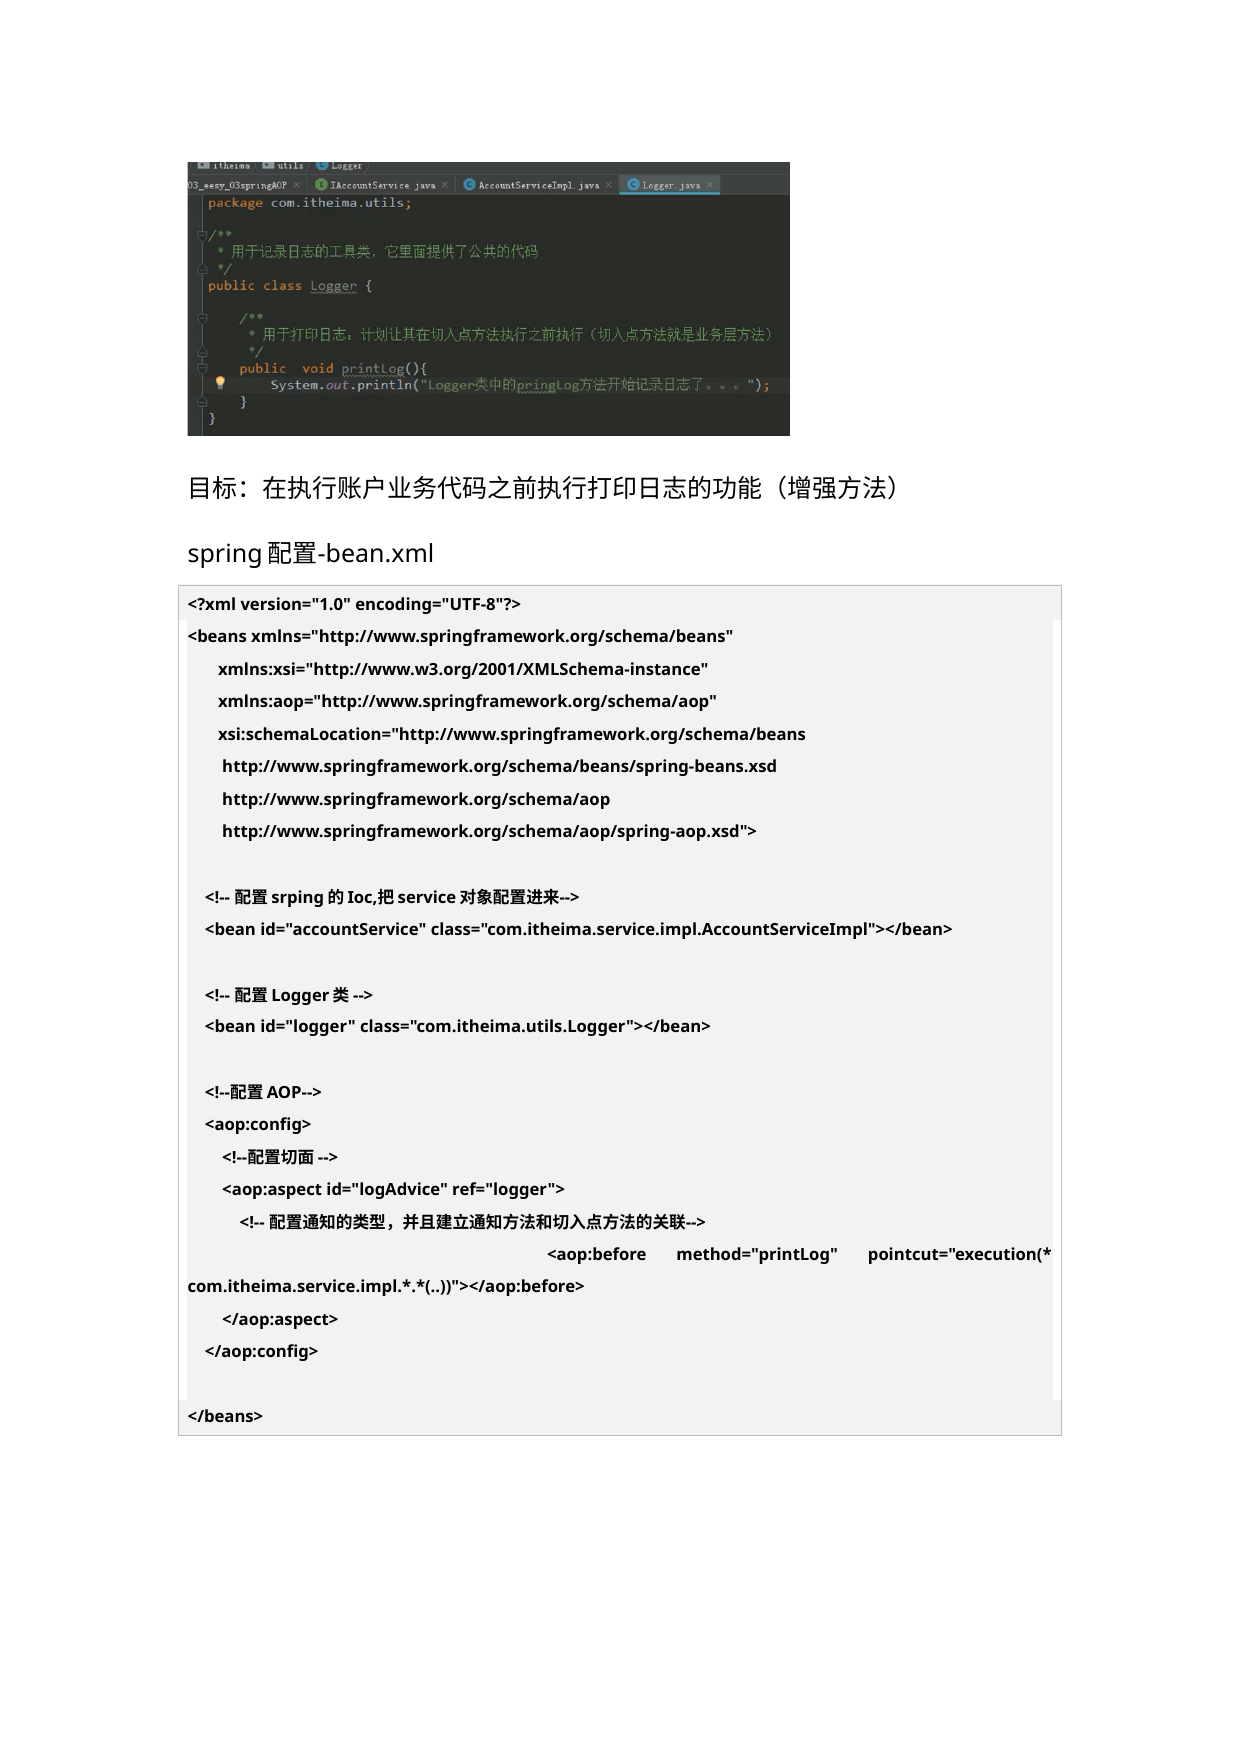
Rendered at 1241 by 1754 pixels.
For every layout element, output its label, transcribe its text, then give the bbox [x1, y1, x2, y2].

text <!-- 配置Logger类 --> [187, 978, 1053, 1010]
text </aop:config> [187, 1335, 1053, 1368]
text </aop:aspect> [187, 1303, 1053, 1335]
text <aop:aspect id="logAdvice" ref="logger"> [187, 1173, 1053, 1205]
text xmlns:aop="http://www.springframework.org/schema/aop" [187, 685, 1053, 718]
text spring配置-bean.xml [187, 519, 1053, 584]
picture [187, 162, 790, 436]
text <beans xmlns="http://www.springframework.org/schema/beans" [187, 620, 1053, 653]
text xmlns:xsi="http://www.w3.org/2001/XMLSchema-instance" [187, 653, 1053, 685]
text <bean id="accountService" class="com.itheima.service.impl.AccountServiceImpl"></bean> [187, 913, 1053, 945]
text <!--配置切面 --> [187, 1140, 1053, 1173]
text http://www.springframework.org/schema/beans/spring-beans.xsd [187, 750, 1053, 783]
text <!-- 配置srping的Ioc,把service对象配置进来--> [187, 880, 1053, 913]
text <!--配置AOP--> [187, 1075, 1053, 1108]
text xsi:schemaLocation="http://www.springframework.org/schema/beans [187, 718, 1053, 750]
text <?xml version="1.0" encoding="UTF-8"?> [179, 586, 1061, 620]
text <aop:before method="printLog" pointcut="execution(* com.itheima.service.impl.*.*(..))"></aop:before> [187, 1238, 1053, 1303]
text http://www.springframework.org/schema/aop [187, 783, 1053, 815]
text </beans> [179, 1397, 1061, 1435]
text <!-- 配置通知的类型，并且建立通知方法和切入点方法的关联--> [187, 1205, 1053, 1238]
text http://www.springframework.org/schema/aop/spring-aop.xsd"> [187, 815, 1053, 848]
text <aop:config> [187, 1108, 1053, 1140]
text 目标：在执行账户业务代码之前执行打印日志的功能（增强方法） [187, 454, 1053, 519]
text <bean id="logger" class="com.itheima.utils.Logger"></bean> [187, 1010, 1053, 1043]
